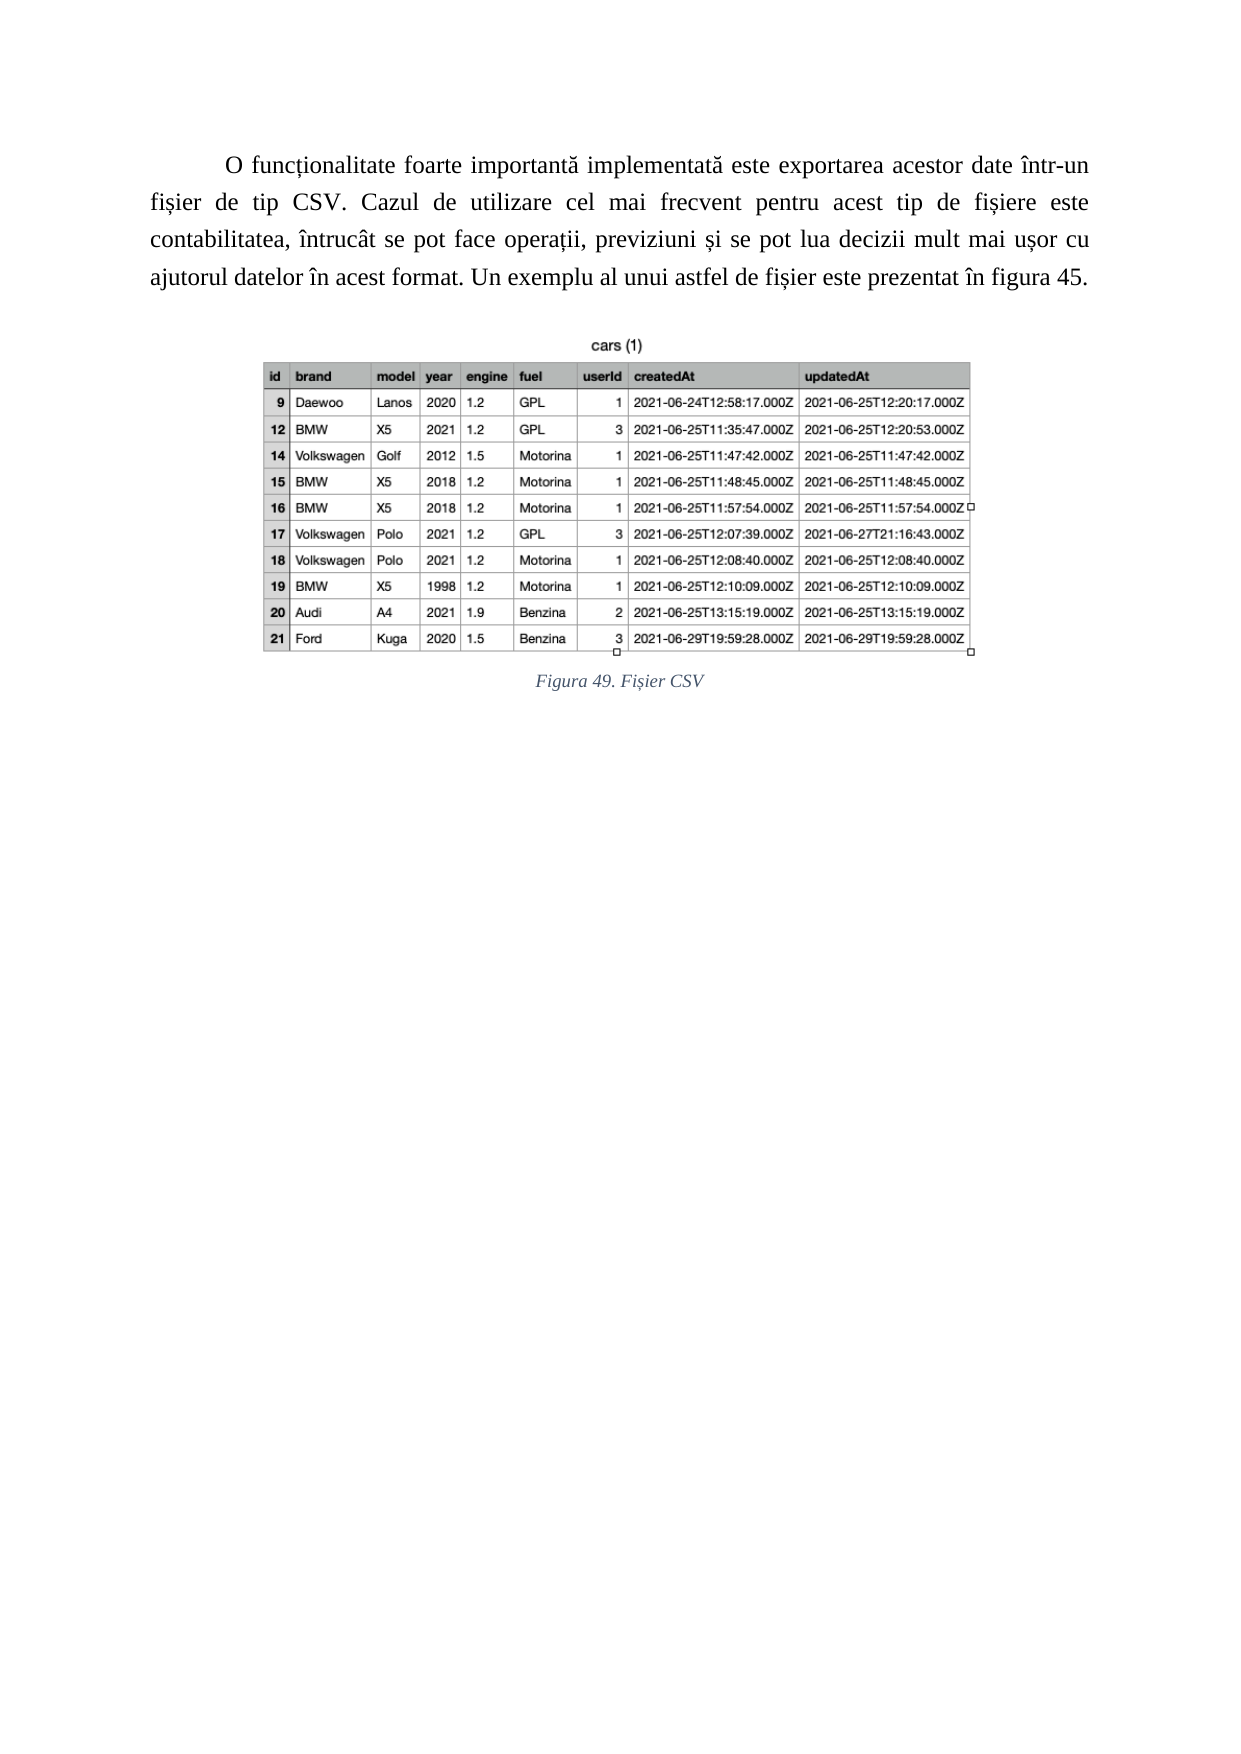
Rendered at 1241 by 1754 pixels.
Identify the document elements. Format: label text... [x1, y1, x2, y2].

picture [256, 336, 984, 662]
text Figura 49. Fișier CSV [150, 670, 1090, 692]
text O funcționalitate foarte importantă implementată este exportarea acestor date într-un fișier de tip CSV. Cazul de utilizare cel mai frecvent pentru acest tip de fișiere este contabilitatea, întrucât se pot face operații, previziuni și se pot lua decizii mult mai ușor cu ajutorul datelor în acest format. Un exemplu al unui astfel de fișier este prezentat în figura 45. [150, 150, 1090, 291]
